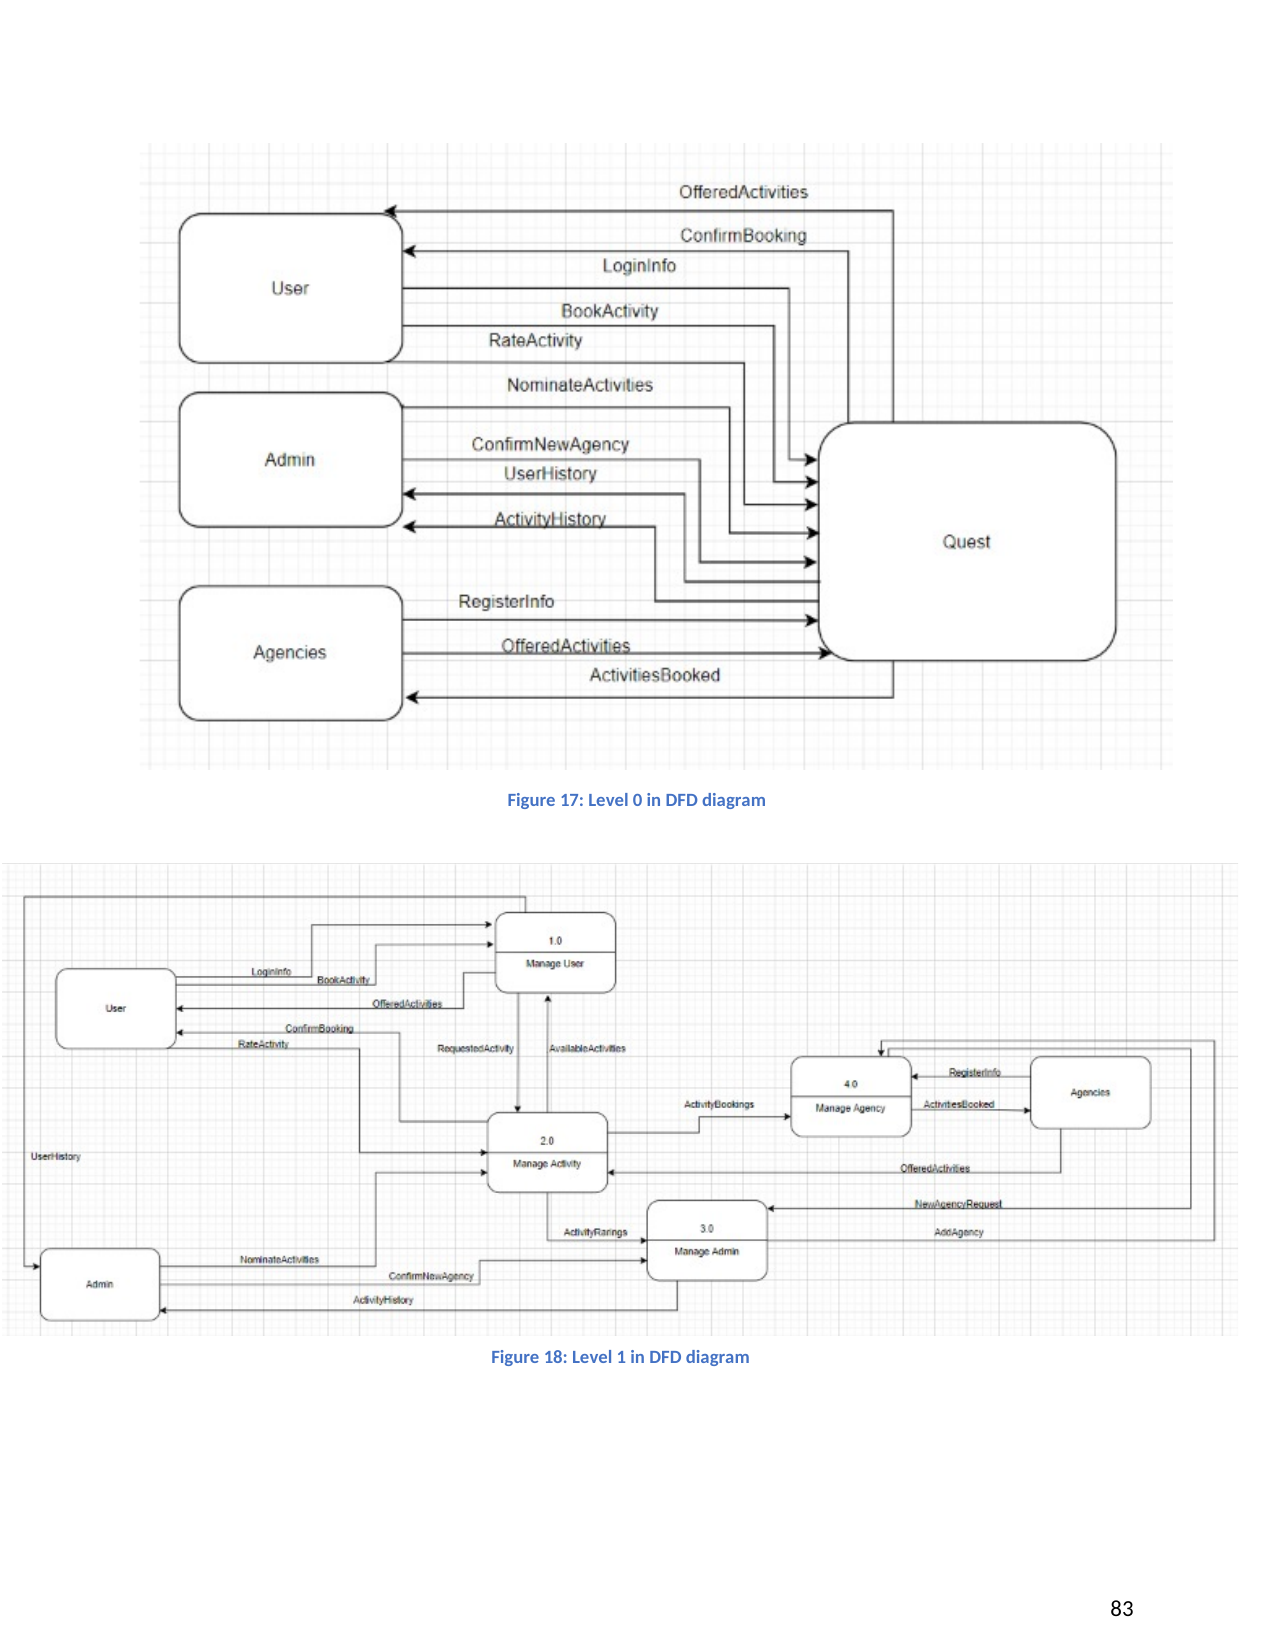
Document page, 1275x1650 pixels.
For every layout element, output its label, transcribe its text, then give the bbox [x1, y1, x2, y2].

picture [2, 863, 1239, 1336]
text Figure 17: Level 0 in DFD diagram [139, 788, 1133, 811]
picture [139, 143, 1173, 770]
